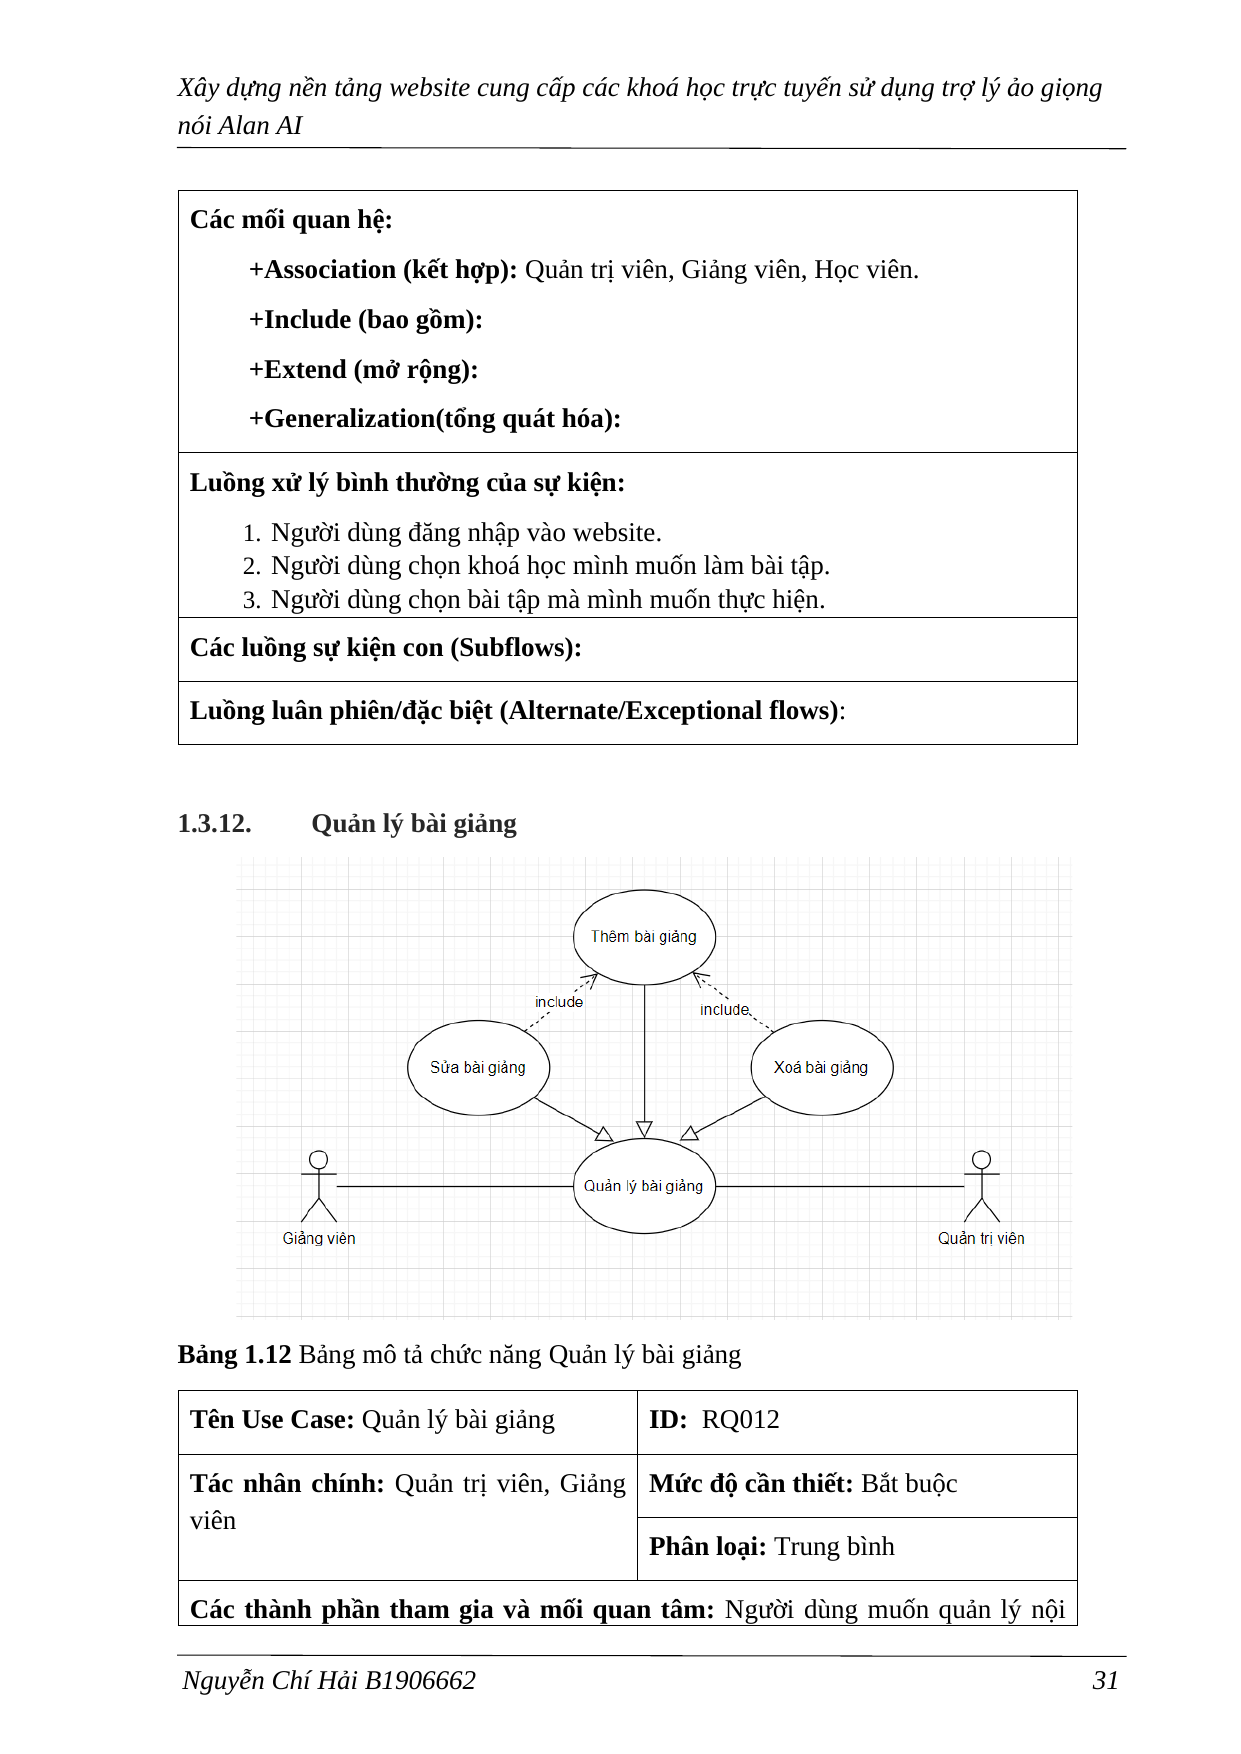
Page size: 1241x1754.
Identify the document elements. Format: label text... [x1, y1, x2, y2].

table_header Tên Use Case: Quản lý bài giảng [179, 1391, 637, 1453]
table_cell Các luồng sự kiện con (Subflows): [179, 618, 1077, 681]
subtitle Quản lý bài giảng [177, 807, 1122, 838]
table_header ID: RQ012 [638, 1391, 1077, 1453]
table_cell Phân loại: Trung bình [638, 1518, 1077, 1580]
picture [236, 857, 1073, 1320]
table_cell Các mối quan hệ: +Association (kết hợp): Quản trị viên, Giảng viên, Học viên. +Include (bao gồm): +Extend (mở rộng): +Generalization(tổng quát hóa): [179, 191, 1077, 452]
table_cell Tác nhân chính: Quản trị viên, Giảng viên [179, 1455, 637, 1580]
text Bảng 1.12 Bảng mô tả chức năng Quản lý bài giảng [177, 1338, 1122, 1369]
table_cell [179, 1581, 1077, 1625]
table_cell Mức độ cần thiết: Bắt buộc [638, 1455, 1077, 1517]
table_cell Luồng xử lý bình thường của sự kiện: Người dùng đăng nhập vào website. Người dùng chọn khoá học mình muốn làm bài tập. Người dùng chọn bài tập mà mình muốn thực hiện. [179, 453, 1077, 617]
table_cell Luồng luân phiên/đặc biệt (Alternate/Exceptional flows): [179, 682, 1077, 744]
